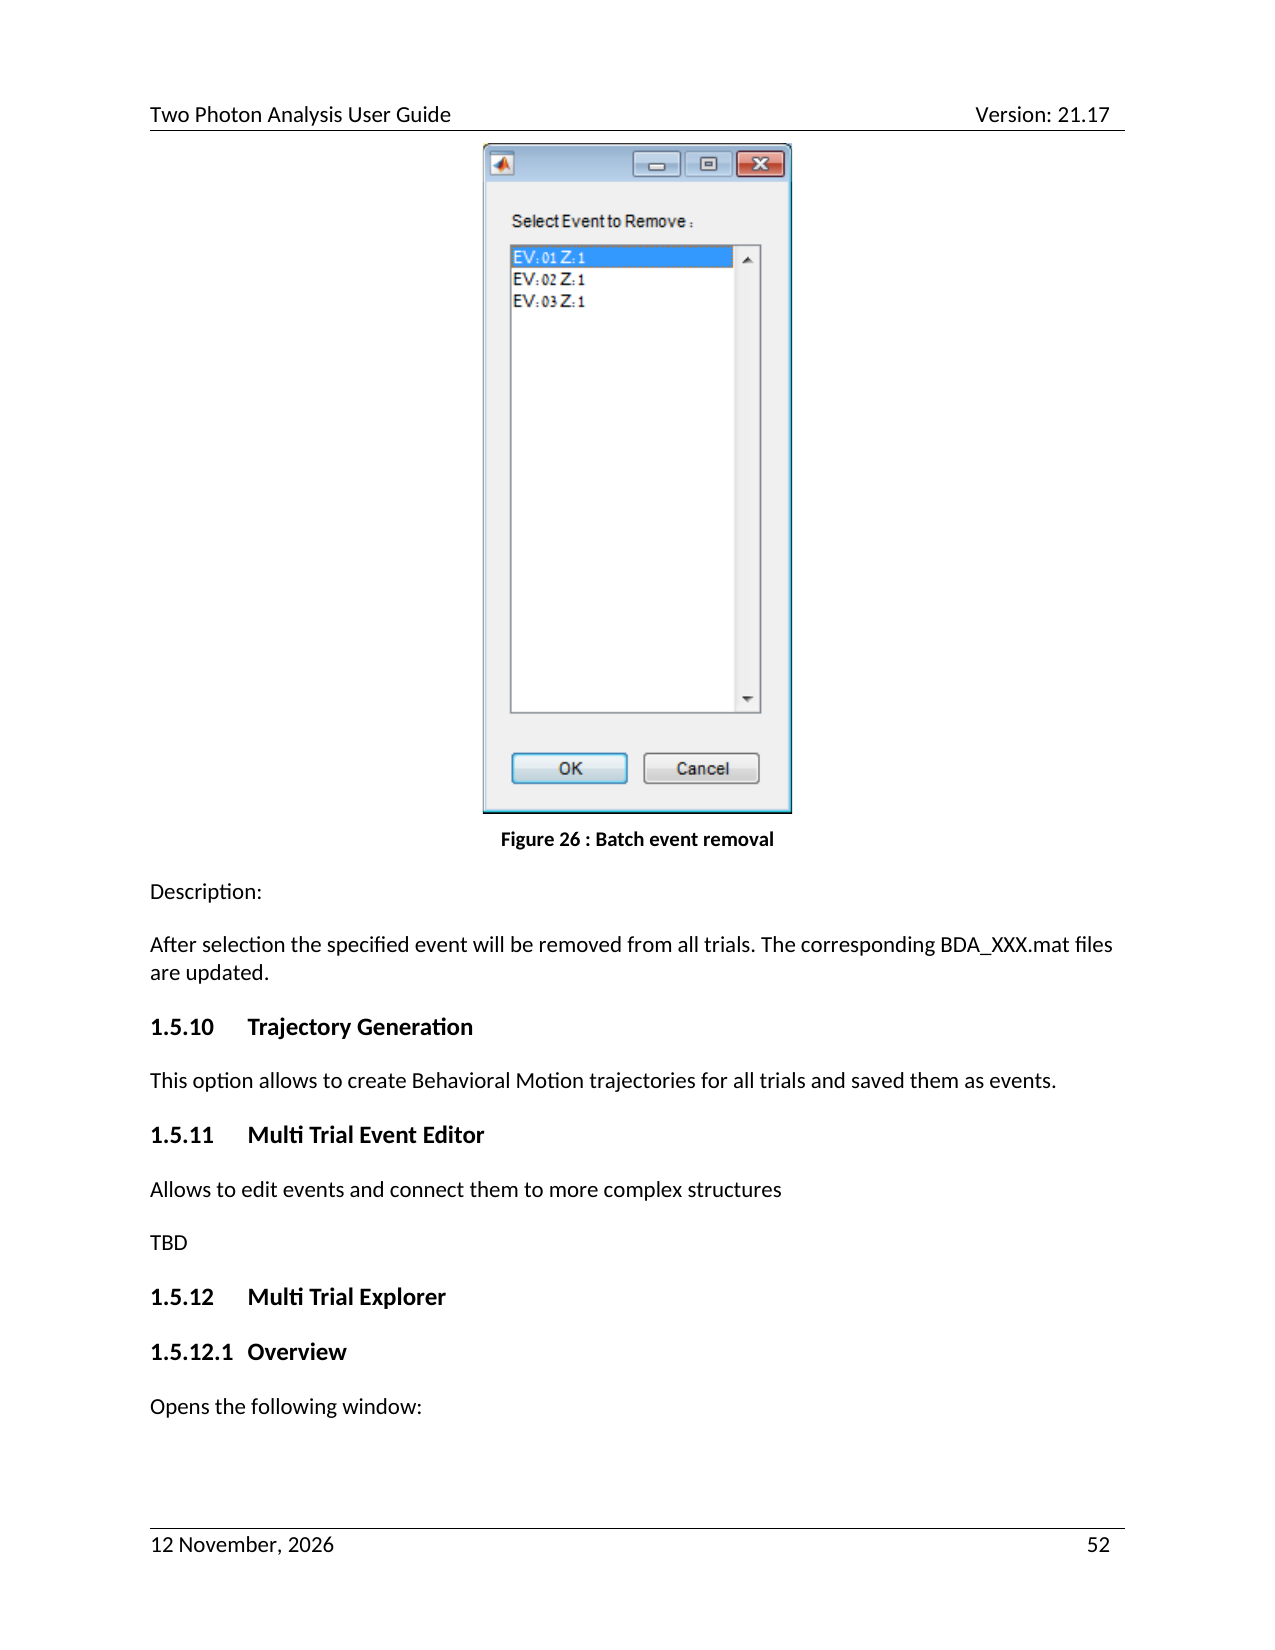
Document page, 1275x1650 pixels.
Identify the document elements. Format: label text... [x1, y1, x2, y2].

subtitle Overview [150, 1337, 1125, 1367]
text This option allows to create Behavioral Motion trajectories for all trials and saved them as events. [150, 1066, 1125, 1094]
subtitle Multi Trial Explorer [150, 1281, 1125, 1312]
text TBD [150, 1228, 1125, 1256]
text After selection the specified event will be removed from all trials. The corresponding BDA_XXX.mat files are updated. [150, 930, 1125, 986]
picture [482, 143, 793, 814]
subtitle Trajectory Generation [150, 1011, 1125, 1041]
text Description: [150, 877, 1125, 905]
text Allows to edit events and connect them to more complex structures [150, 1175, 1125, 1203]
text Opens the following window: [150, 1392, 1125, 1420]
subtitle Multi Trial Event Editor [150, 1119, 1125, 1150]
